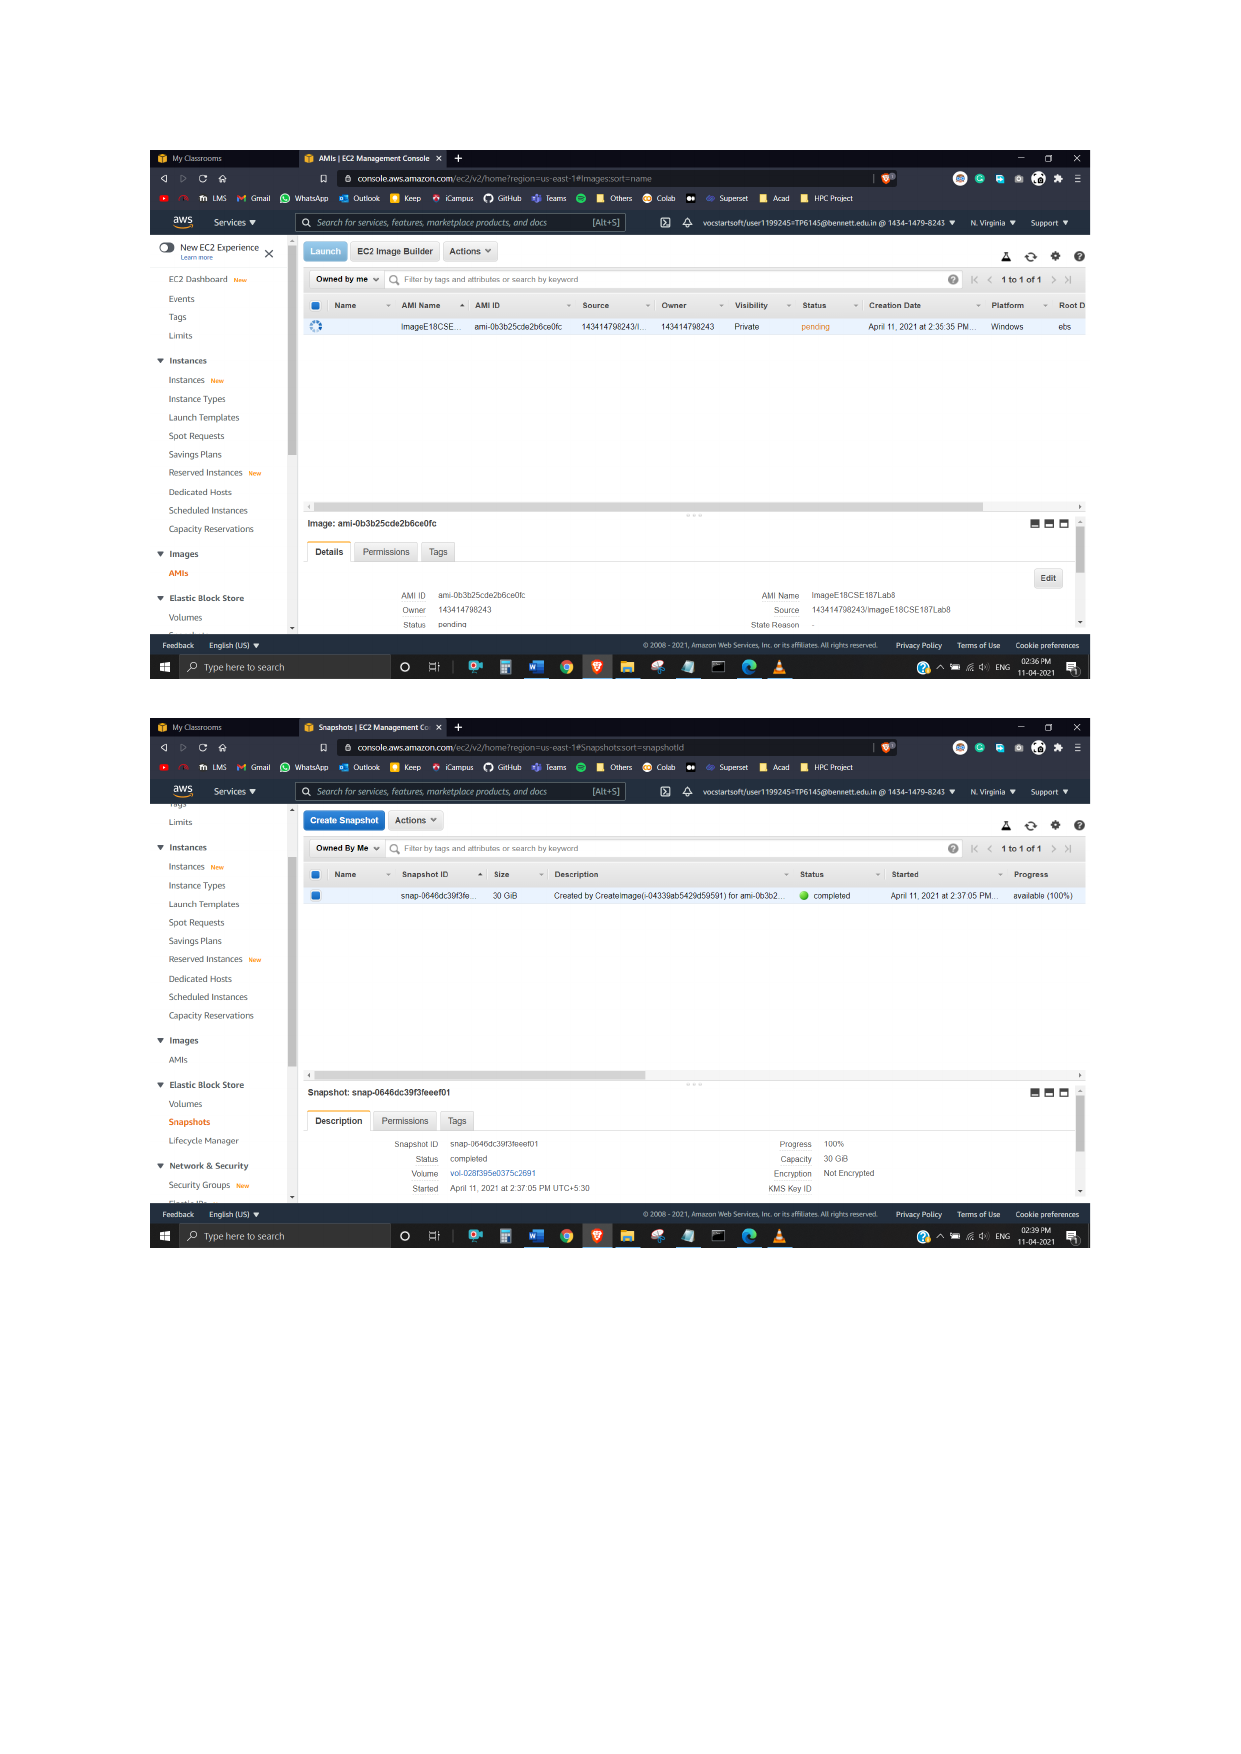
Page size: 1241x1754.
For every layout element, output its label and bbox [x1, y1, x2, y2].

picture [150, 718, 1091, 1248]
picture [150, 150, 1091, 679]
